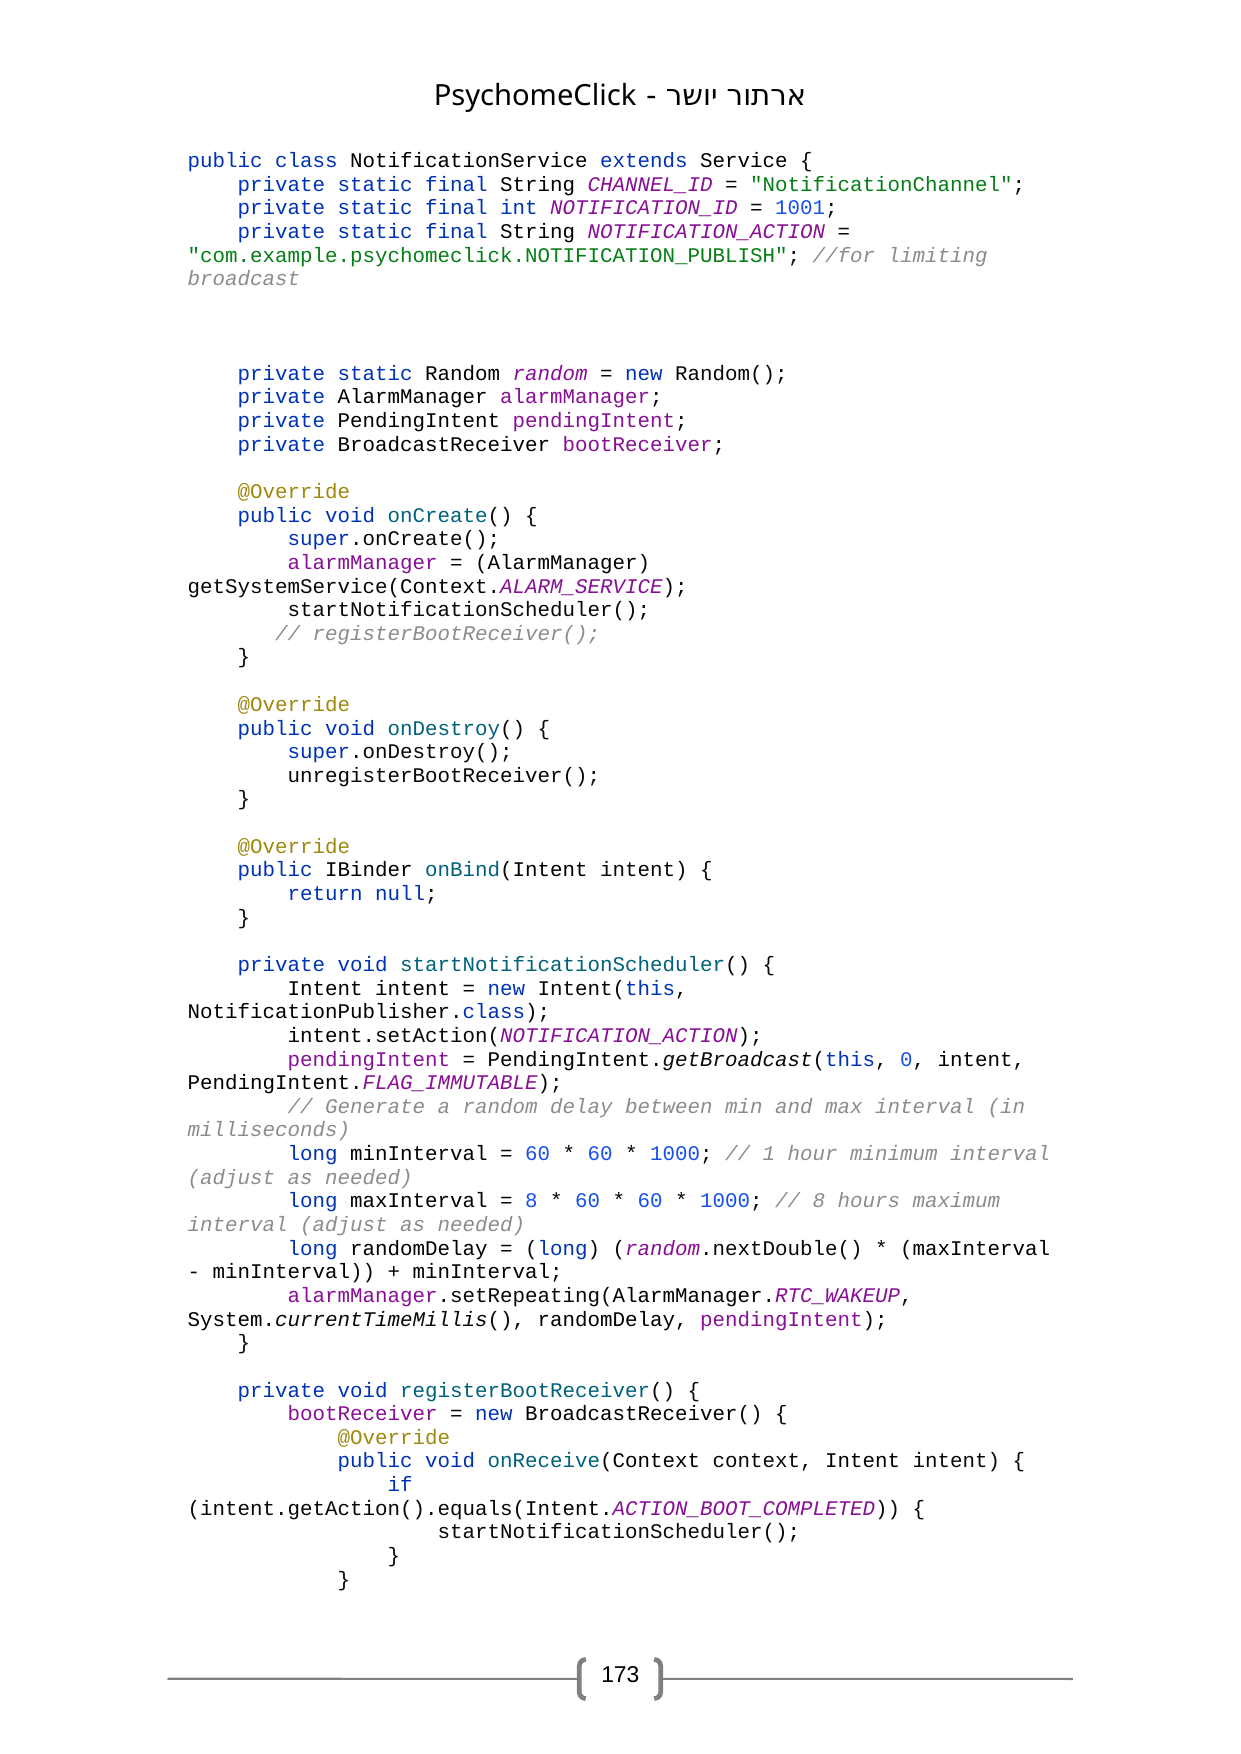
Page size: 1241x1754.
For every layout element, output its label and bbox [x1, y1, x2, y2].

text [187, 150, 1053, 1592]
